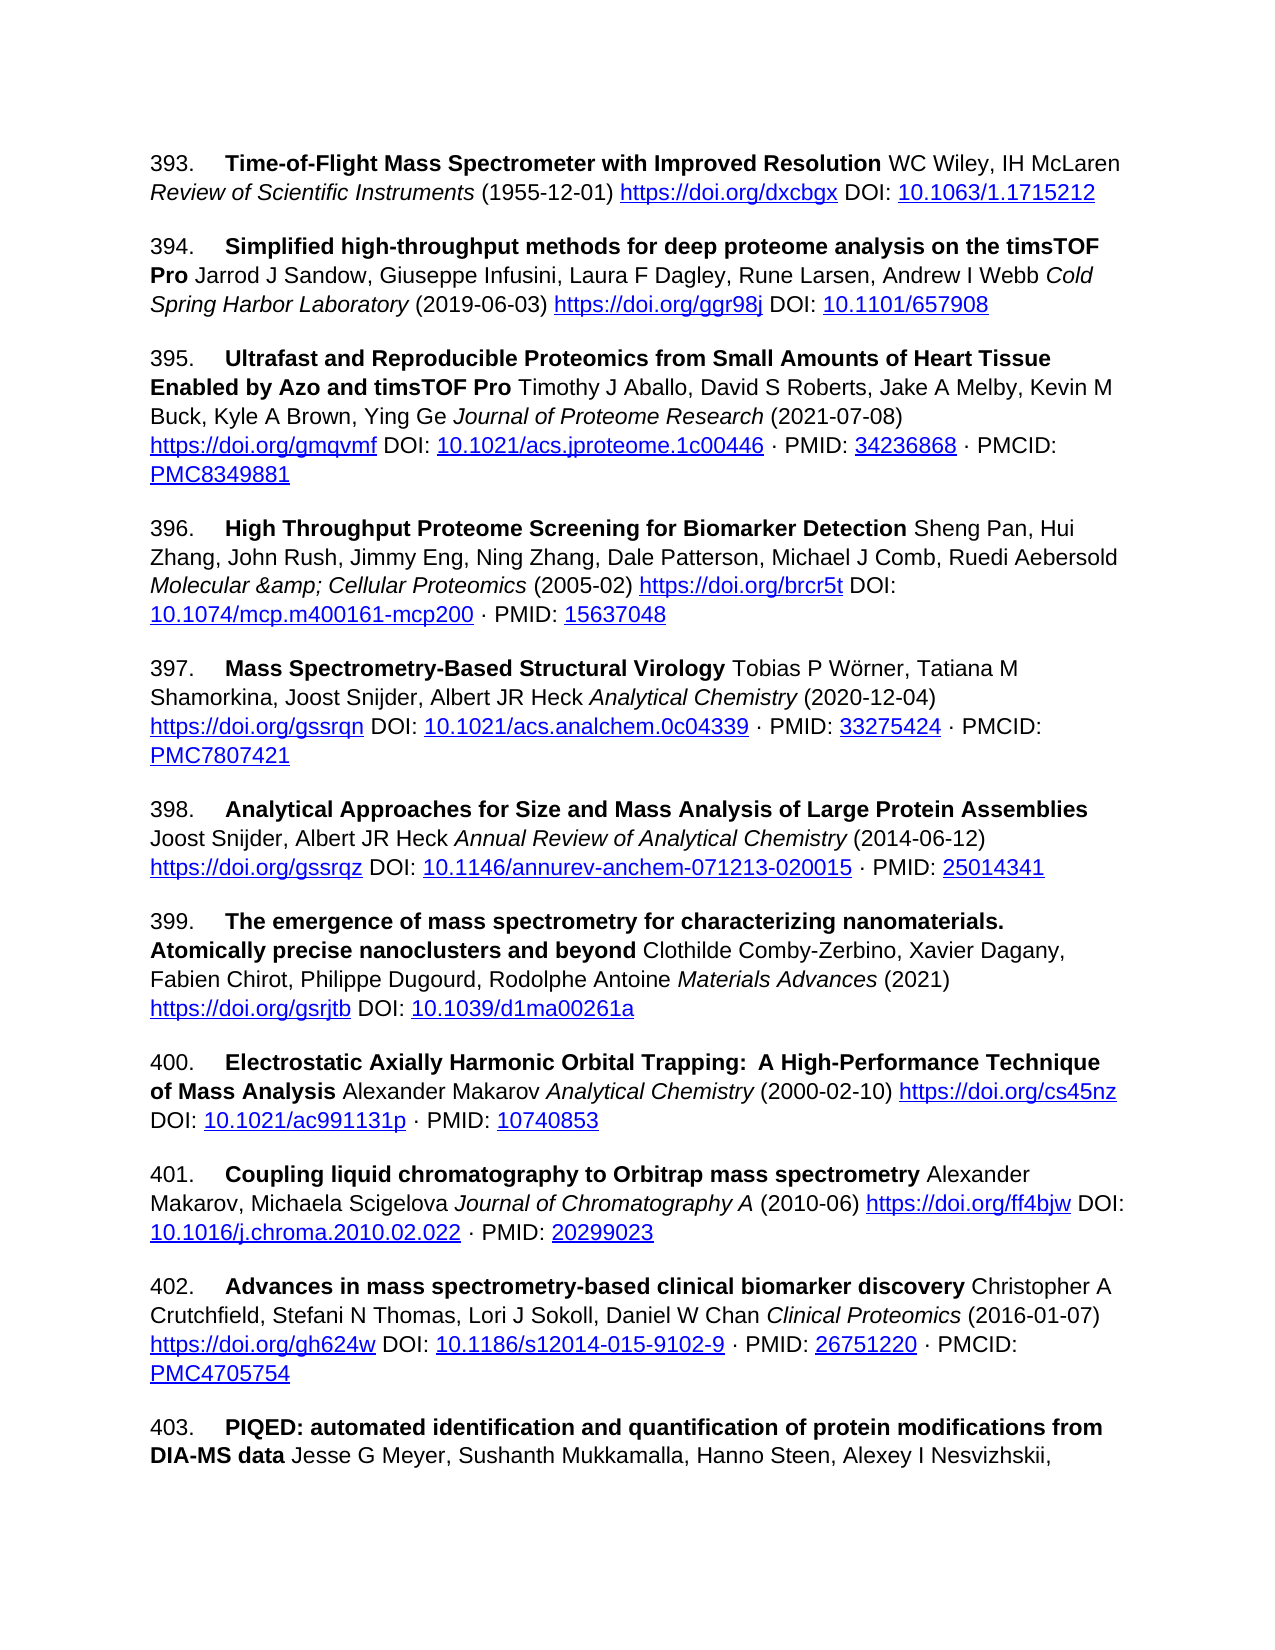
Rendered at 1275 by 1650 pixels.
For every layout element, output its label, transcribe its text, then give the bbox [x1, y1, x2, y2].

text 401. Coupling liquid chromatography to Orbitrap mass spectrometry Alexander Makarov, Michaela Scigelova Journal of Chromatography A (2010-06) https://doi.org/ff4bjw DOI: 10.1016/j.chroma.2010.02.022 · PMID: 20299023 [150, 1161, 1125, 1245]
text 395. Ultrafast and Reproducible Proteomics from Small Amounts of Heart Tissue Enabled by Azo and timsTOF Pro Timothy J Aballo, David S Roberts, Jake A Melby, Kevin M Buck, Kyle A Brown, Ying Ge Journal of Proteome Research (2021-07-08) https://doi.org/gmqvmf DOI: 10.1021/acs.jproteome.1c00446 · PMID: 34236868 · PMCID: PMC8349881 [150, 345, 1125, 487]
text 393. Time-of-Flight Mass Spectrometer with Improved Resolution WC Wiley, IH McLaren Review of Scientific Instruments (1955-12-01) https://doi.org/dxcbgx DOI: 10.1063/1.1715212 [150, 150, 1125, 205]
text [150, 1413, 1125, 1469]
text 394. Simplified high-throughput methods for deep proteome analysis on the timsTOF Pro Jarrod J Sandow, Giuseppe Infusini, Laura F Dagley, Rune Larsen, Andrew I Webb Cold Spring Harbor Laboratory (2019-06-03) https://doi.org/ggr98j DOI: 10.1101/657908 [150, 233, 1125, 317]
text 402. Advances in mass spectrometry-based clinical biomarker discovery Christopher A Crutchfield, Stefani N Thomas, Lori J Sokoll, Daniel W Chan Clinical Proteomics (2016-01-07) https://doi.org/gh624w DOI: 10.1186/s12014-015-9102-9 · PMID: 26751220 · PMCID: PMC4705754 [150, 1273, 1125, 1386]
text 400. Electrostatic Axially Harmonic Orbital Trapping: A High-Performance Technique of Mass Analysis Alexander Makarov Analytical Chemistry (2000-02-10) https://doi.org/cs45nz DOI: 10.1021/ac991131p · PMID: 10740853 [150, 1049, 1125, 1133]
text 396. High Throughput Proteome Screening for Biomarker Detection Sheng Pan, Hui Zhang, John Rush, Jimmy Eng, Ning Zhang, Dale Patterson, Michael J Comb, Ruedi Aebersold Molecular &amp; Cellular Proteomics (2005-02) https://doi.org/brcr5t DOI: 10.1074/mcp.m400161-mcp200 · PMID: 15637048 [150, 514, 1125, 628]
text 397. Mass Spectrometry-Based Structural Virology Tobias P Wörner, Tatiana M Shamorkina, Joost Snijder, Albert JR Heck Analytical Chemistry (2020-12-04) https://doi.org/gssrqn DOI: 10.1021/acs.analchem.0c04339 · PMID: 33275424 · PMCID: PMC7807421 [150, 655, 1125, 769]
text 399. The emergence of mass spectrometry for characterizing nanomaterials. Atomically precise nanoclusters and beyond Clothilde Comby-Zerbino, Xavier Dagany, Fabien Chirot, Philippe Dugourd, Rodolphe Antoine Materials Advances (2021) https://doi.org/gsrjtb DOI: 10.1039/d1ma00261a [150, 908, 1125, 1021]
text 398. Analytical Approaches for Size and Mass Analysis of Large Protein Assemblies Joost Snijder, Albert JR Heck Annual Review of Analytical Chemistry (2014-06-12) https://doi.org/gssrqz DOI: 10.1146/annurev-anchem-071213-020015 · PMID: 25014341 [150, 796, 1125, 881]
